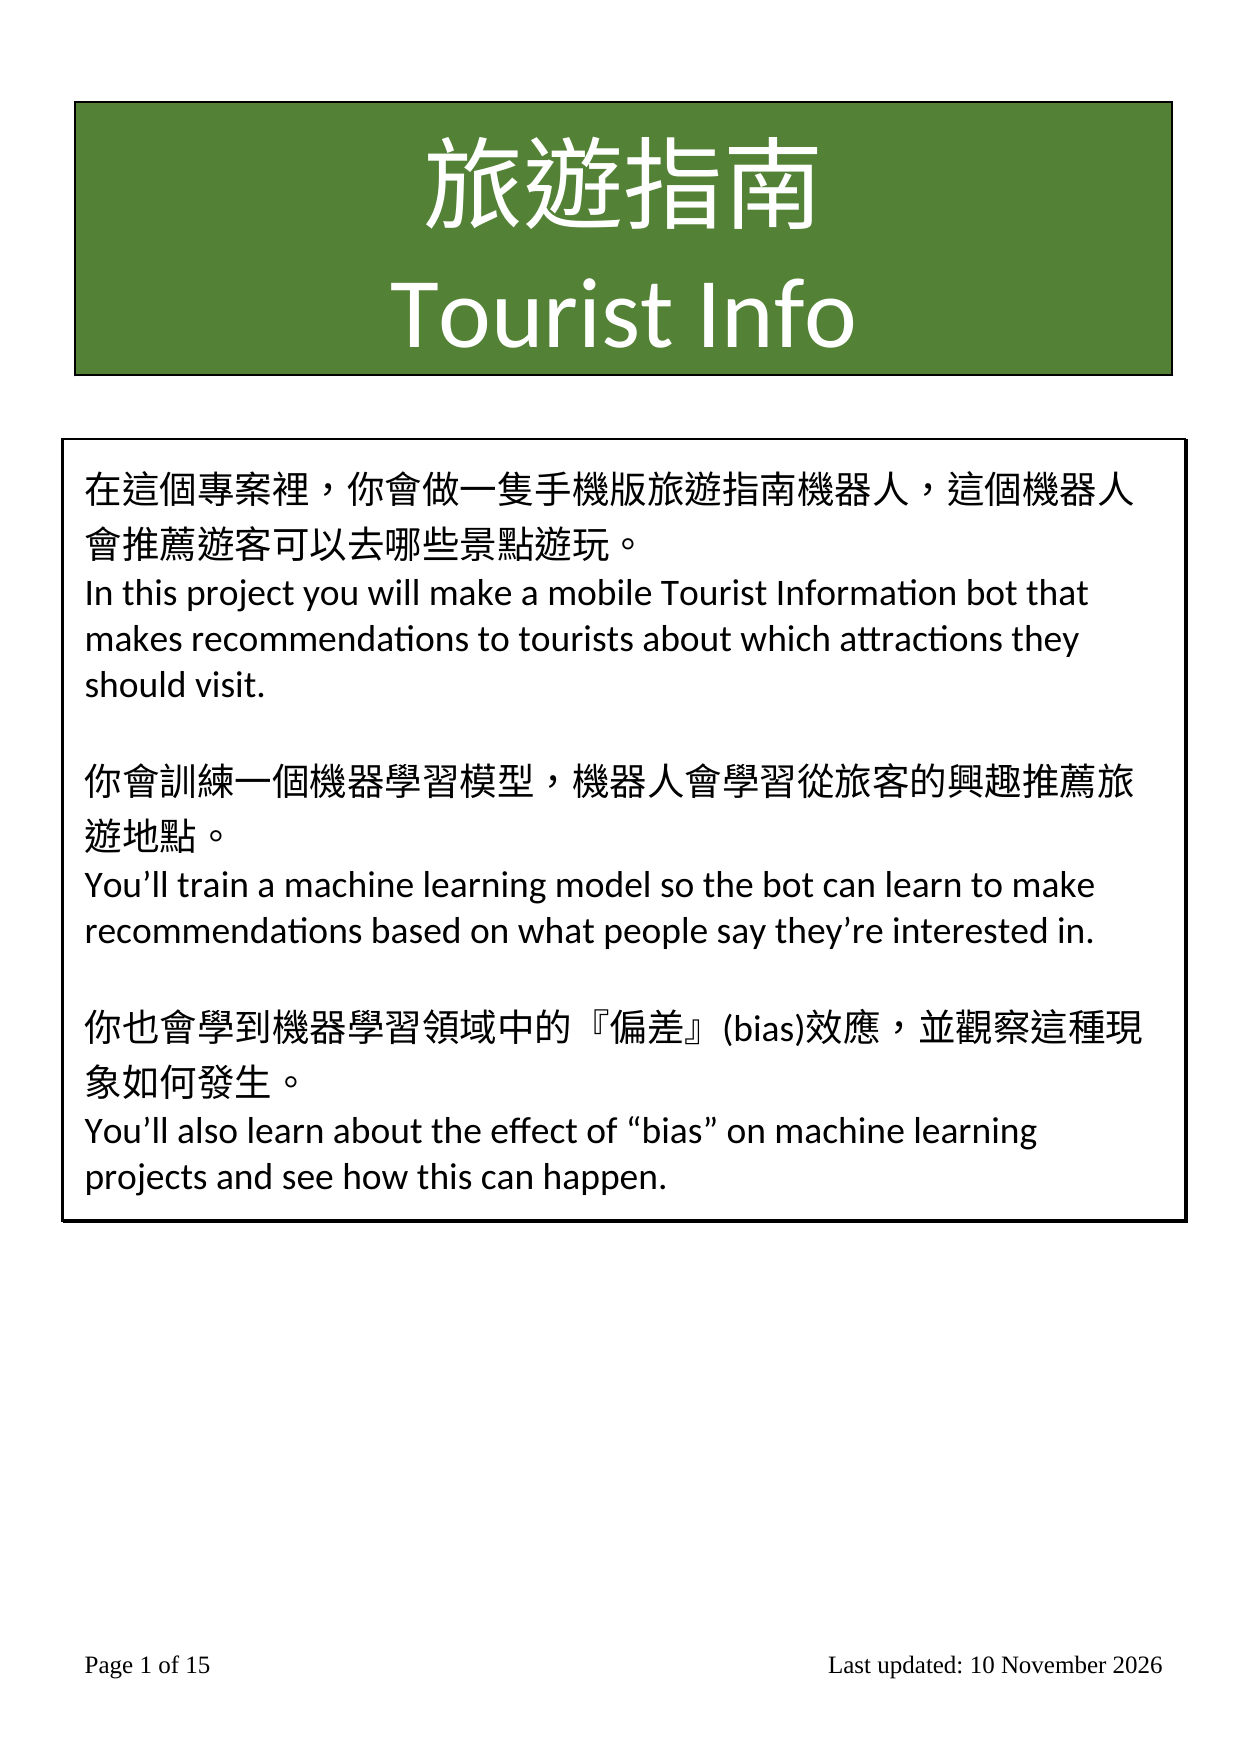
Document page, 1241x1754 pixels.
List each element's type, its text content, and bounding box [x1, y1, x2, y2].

text 在這個專案裡，你會做一隻手機版旅遊指南機器人，這個機器人會推薦遊客可以去哪些景點遊玩。 [64, 440, 1184, 569]
text You’ll also learn about the effect of “bias” on machine learning projects and see how this can happen. [64, 1084, 1184, 1219]
text You’ll train a machine learning model so the bot can learn to make recommendations based on what people say they’re interested in. [84, 861, 1163, 952]
text 你也會學到機器學習領域中的『偏差』(bias)效應，並觀察這種現象如何發生。 [84, 998, 1163, 1084]
text In this project you will make a mobile Tourist Information bot that makes recommendations to tourists about which attractions they should visit. [84, 569, 1163, 706]
text 旅遊指南 [76, 103, 1171, 246]
text 你會訓練一個機器學習模型，機器人會學習從旅客的興趣推薦旅遊地點。 [84, 752, 1163, 861]
text Tourist Info [76, 246, 1171, 374]
